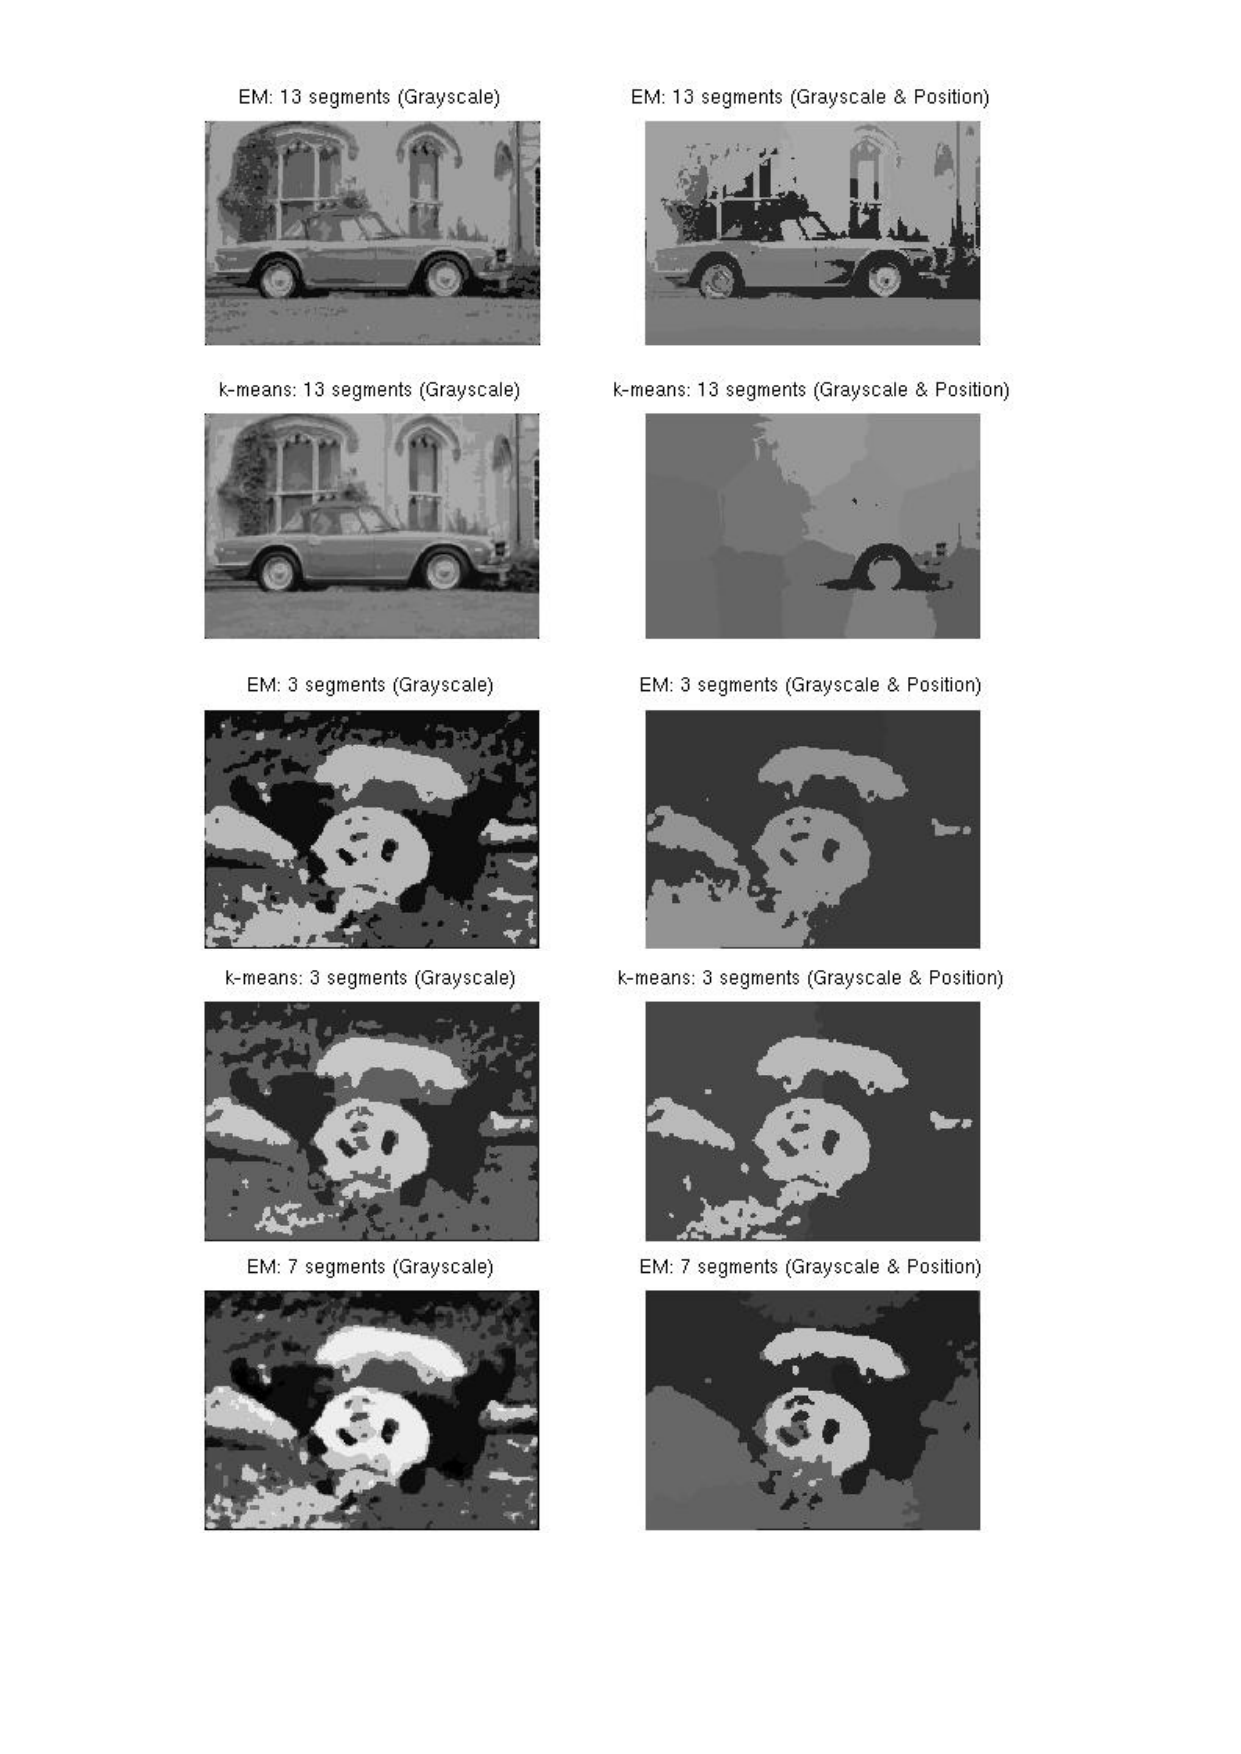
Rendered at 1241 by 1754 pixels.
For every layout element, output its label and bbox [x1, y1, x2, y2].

picture [75, 1250, 1075, 1533]
picture [75, 80, 1075, 346]
picture [75, 665, 1075, 951]
picture [75, 373, 1075, 643]
picture [75, 958, 1075, 1243]
